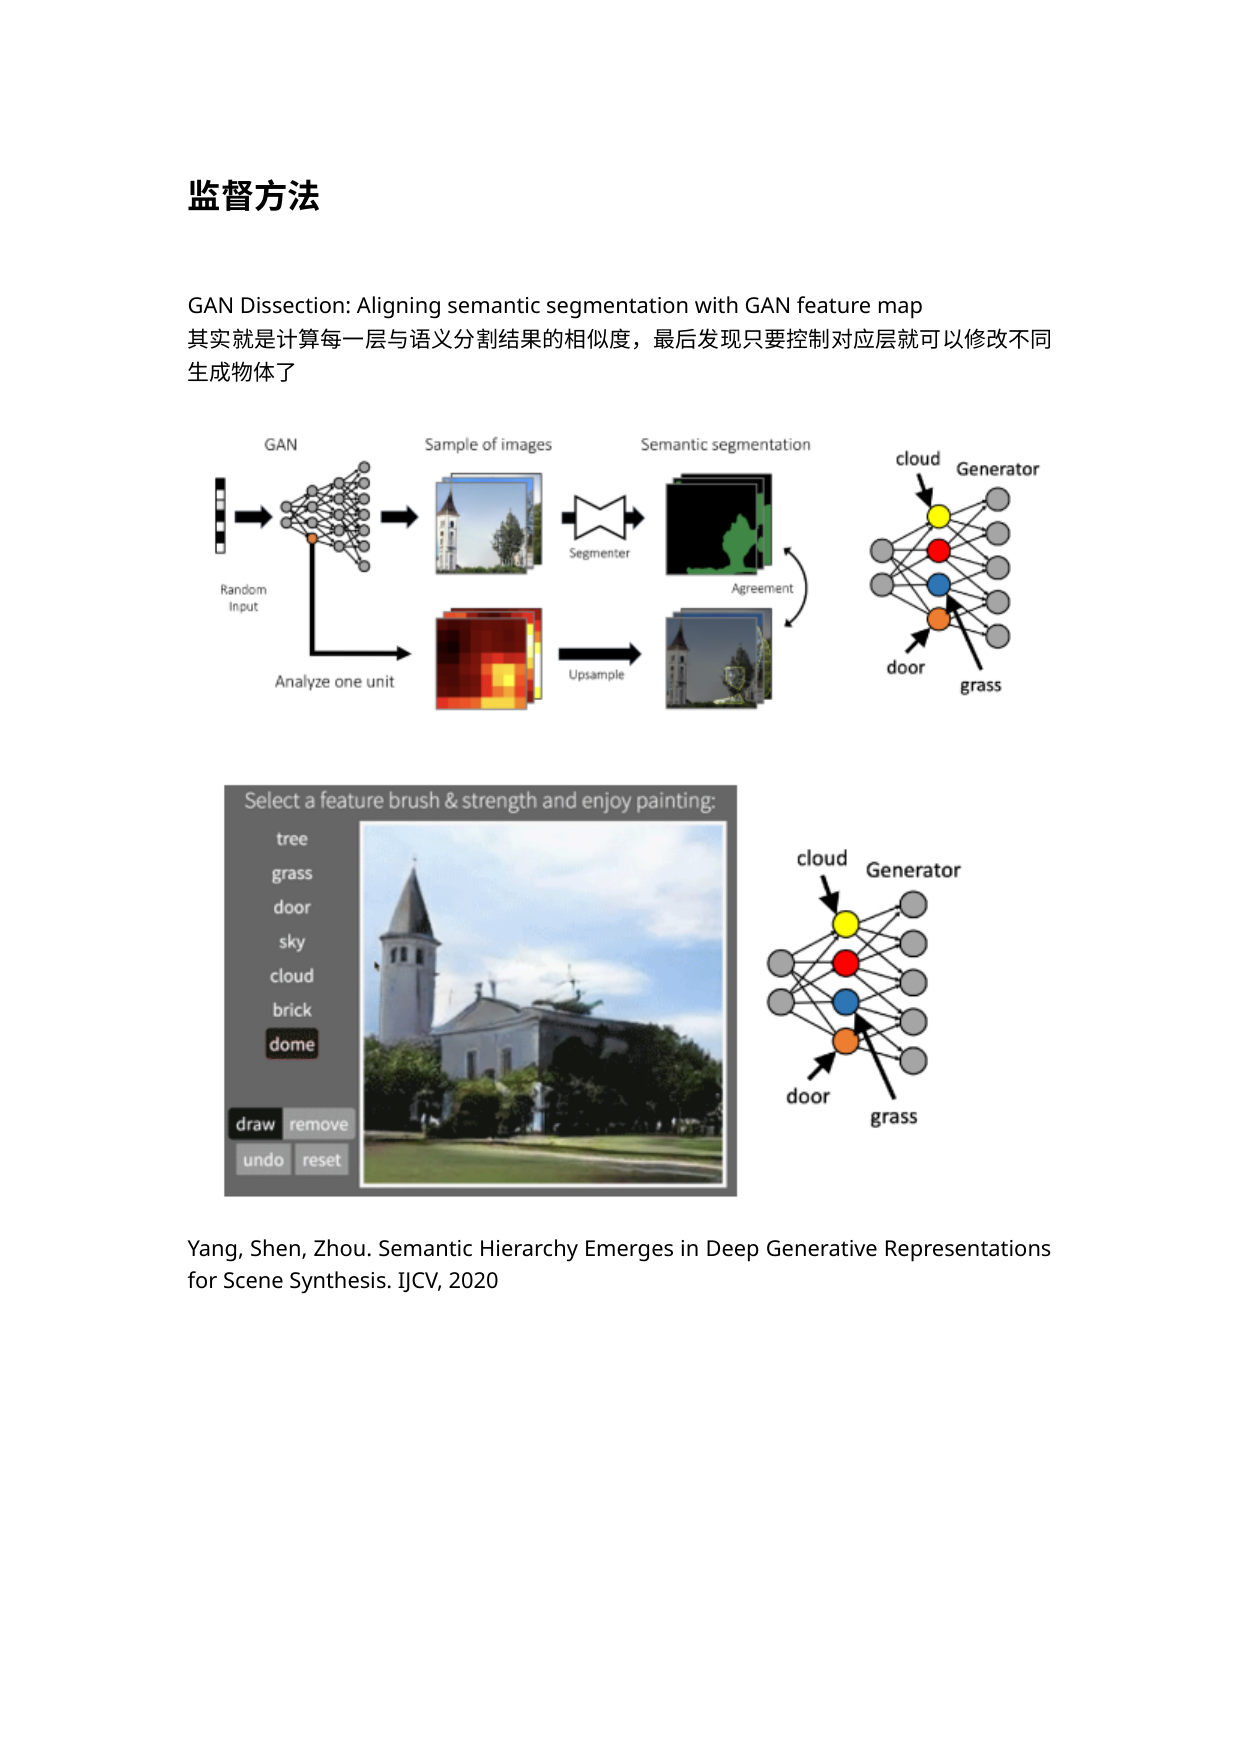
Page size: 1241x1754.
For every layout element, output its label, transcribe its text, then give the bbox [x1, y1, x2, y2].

text GAN Dissection: Aligning semantic segmentation with GAN feature map [187, 289, 1053, 322]
text Yang, Shen, Zhou. Semantic Hierarchy Emerges in Deep Generative Representations for Scene Synthesis. IJCV, 2020 [187, 1232, 1053, 1297]
subtitle 监督方法 [187, 162, 1053, 227]
picture [187, 386, 1053, 751]
text 其实就是计算每一层与语义分割结果的相似度，最后发现只要控制对应层就可以修改不同生成物体了 [187, 322, 1053, 386]
picture [187, 776, 964, 1200]
